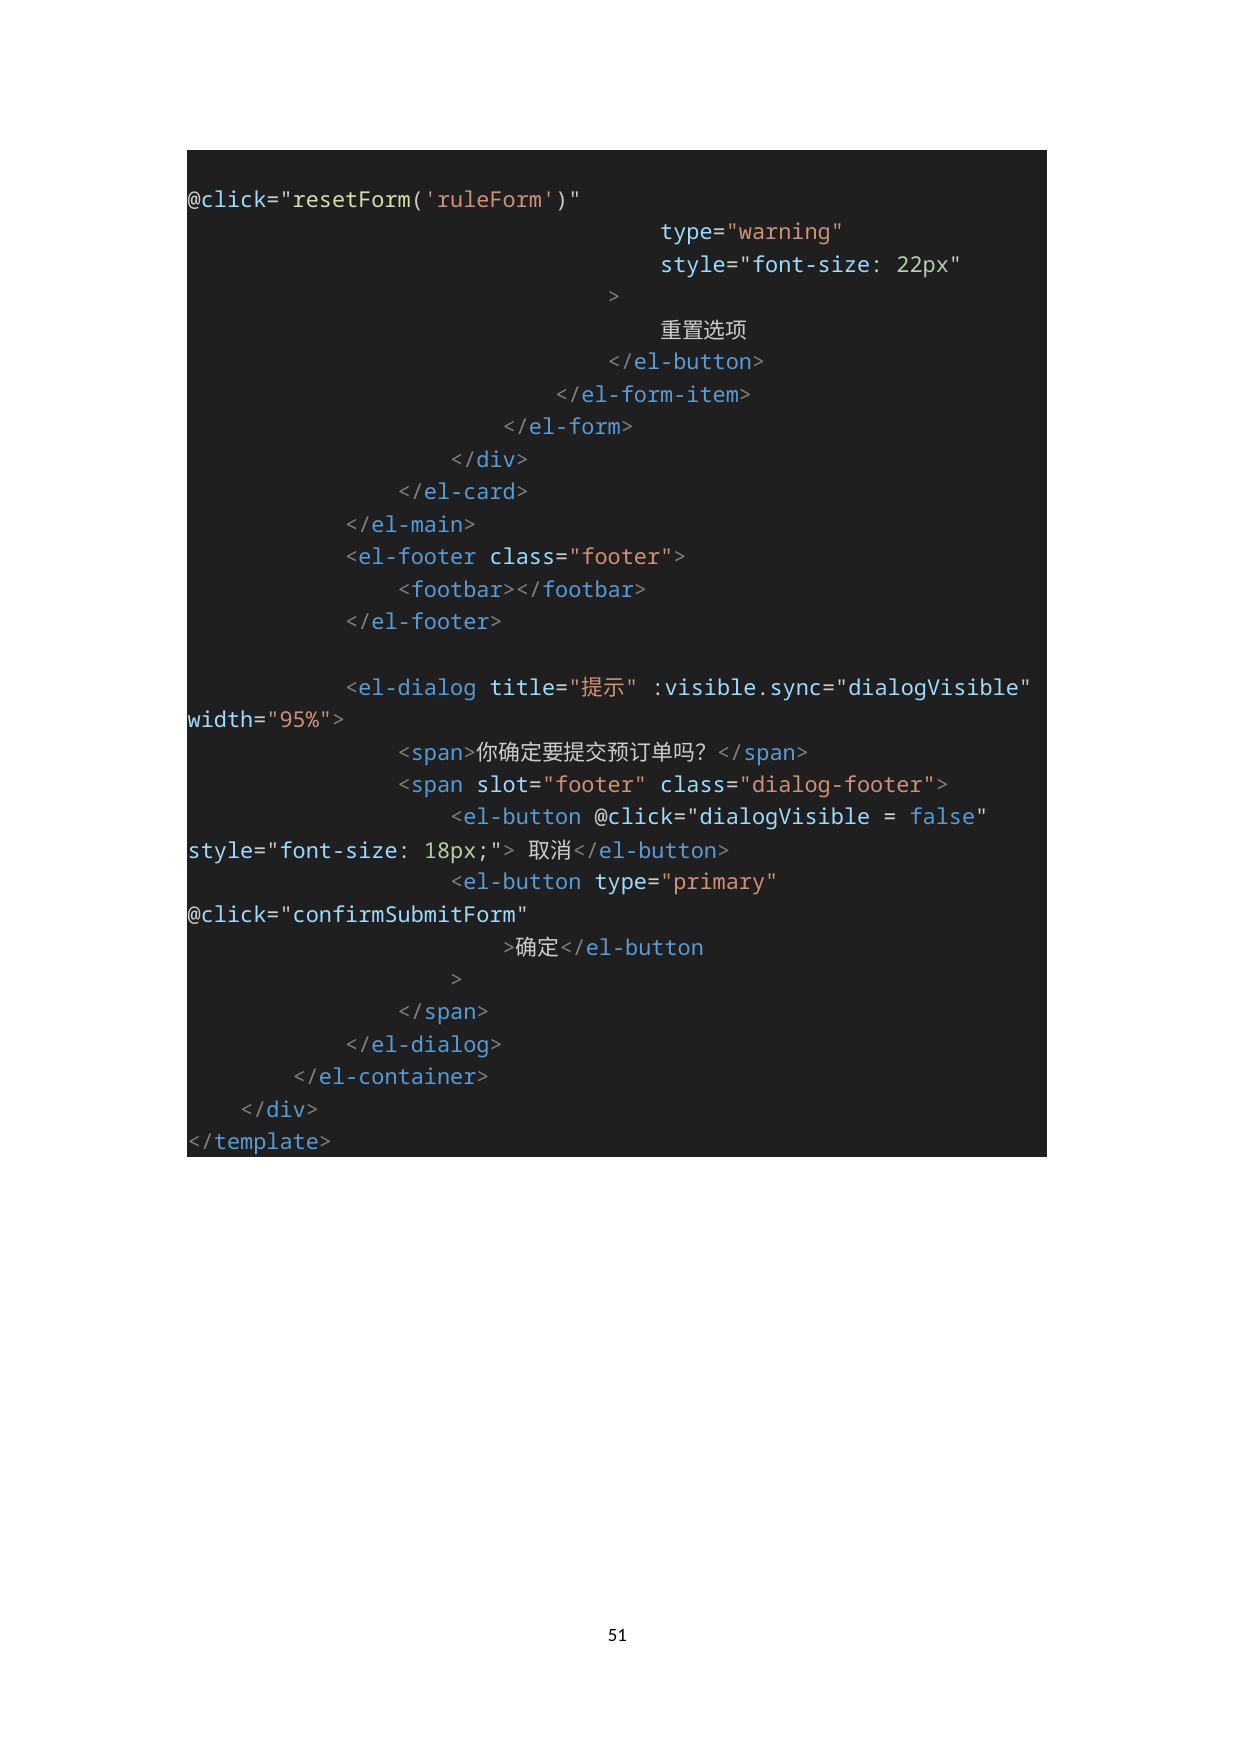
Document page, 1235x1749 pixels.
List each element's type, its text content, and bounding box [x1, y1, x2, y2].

text </el-main> [187, 507, 1047, 540]
text </el-footer> [187, 605, 1047, 637]
text type="warning" [187, 215, 1047, 247]
text >确定</el-button [187, 930, 1047, 962]
text <el-dialog title="提示" :visible.sync="dialogVisible" width="95%"> [187, 670, 1047, 735]
text @click="resetForm('ruleForm')" [187, 150, 1047, 215]
text <el-button type="primary" @click="confirmSubmitForm" [187, 865, 1047, 930]
text > [187, 962, 1047, 995]
text <footbar></footbar> [187, 572, 1047, 605]
text </el-card> [187, 475, 1047, 507]
text </div> [187, 442, 1047, 475]
text <span>你确定要提交预订单吗？</span> [187, 735, 1047, 767]
text </template> [187, 1125, 1047, 1157]
text </el-container> [187, 1060, 1047, 1092]
text > [187, 280, 1047, 312]
text </el-form> [187, 410, 1047, 442]
text style="font-size: 22px" [187, 247, 1047, 280]
text </el-form-item> [187, 377, 1047, 410]
text </el-button> [187, 345, 1047, 377]
text </div> [187, 1092, 1047, 1125]
text <el-footer class="footer"> [187, 540, 1047, 572]
text </span> [187, 995, 1047, 1027]
text 重置选项 [187, 312, 1047, 345]
text <span slot="footer" class="dialog-footer"> [187, 767, 1047, 800]
text <el-button @click="dialogVisible = false" style="font-size: 18px;"> 取消</el-button> [187, 800, 1047, 865]
text </el-dialog> [187, 1027, 1047, 1060]
